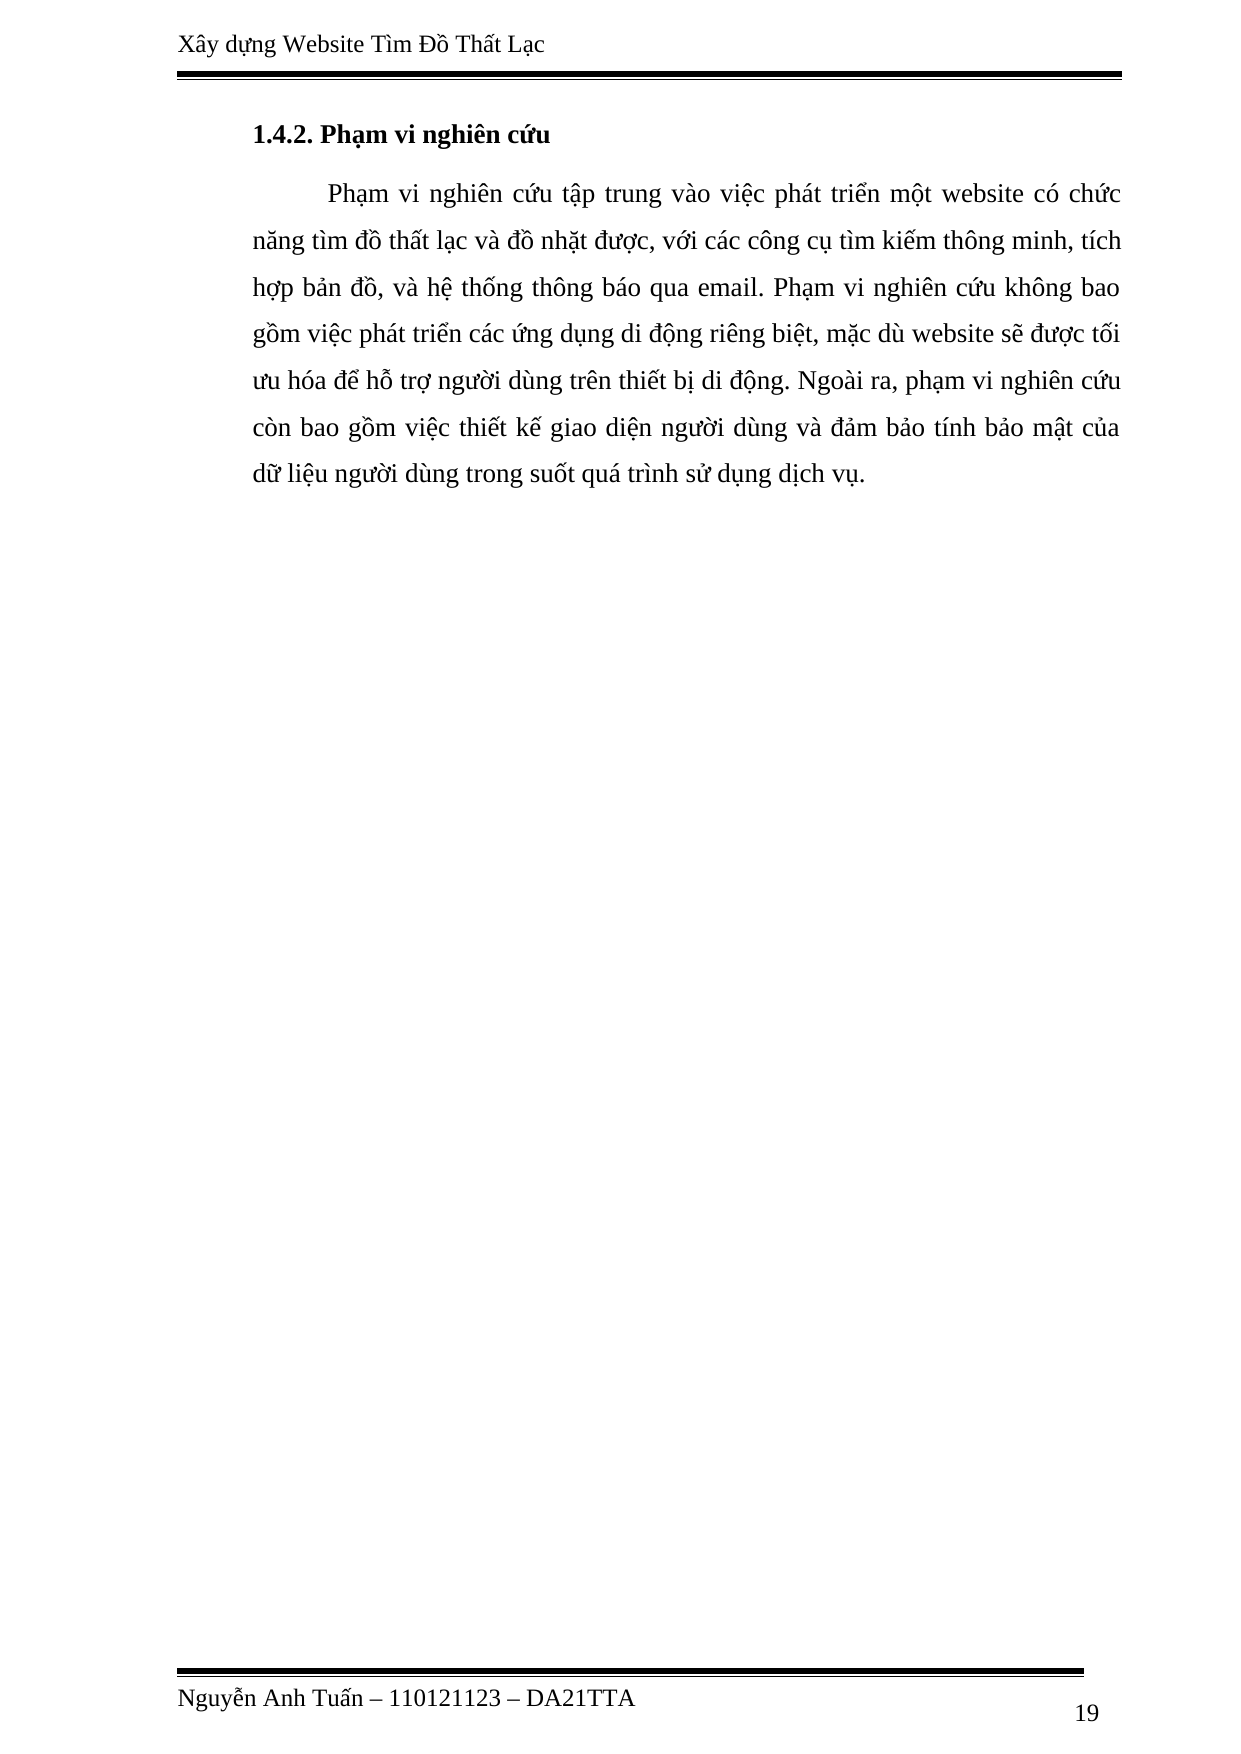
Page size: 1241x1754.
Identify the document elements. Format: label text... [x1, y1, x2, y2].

list 1.4.2. Phạm vi nghiên cứu [252, 118, 1122, 149]
text Phạm vi nghiên cứu tập trung vào việc phát triển một website có chức năng tìm đồ thất lạc và đồ nhặt được, với các công cụ tìm kiếm thông minh, tích hợp bản đồ, và hệ thống thông báo qua email. Phạm vi nghiên cứu không bao gồm việc phát triển các ứng dụng di động riêng biệt, mặc dù website sẽ được tối ưu hóa để hỗ trợ người dùng trên thiết bị di động. Ngoài ra, phạm vi nghiên cứu còn bao gồm việc thiết kế giao diện người dùng và đảm bảo tính bảo mật của dữ liệu người dùng trong suốt quá trình sử dụng dịch vụ. [252, 177, 1122, 488]
